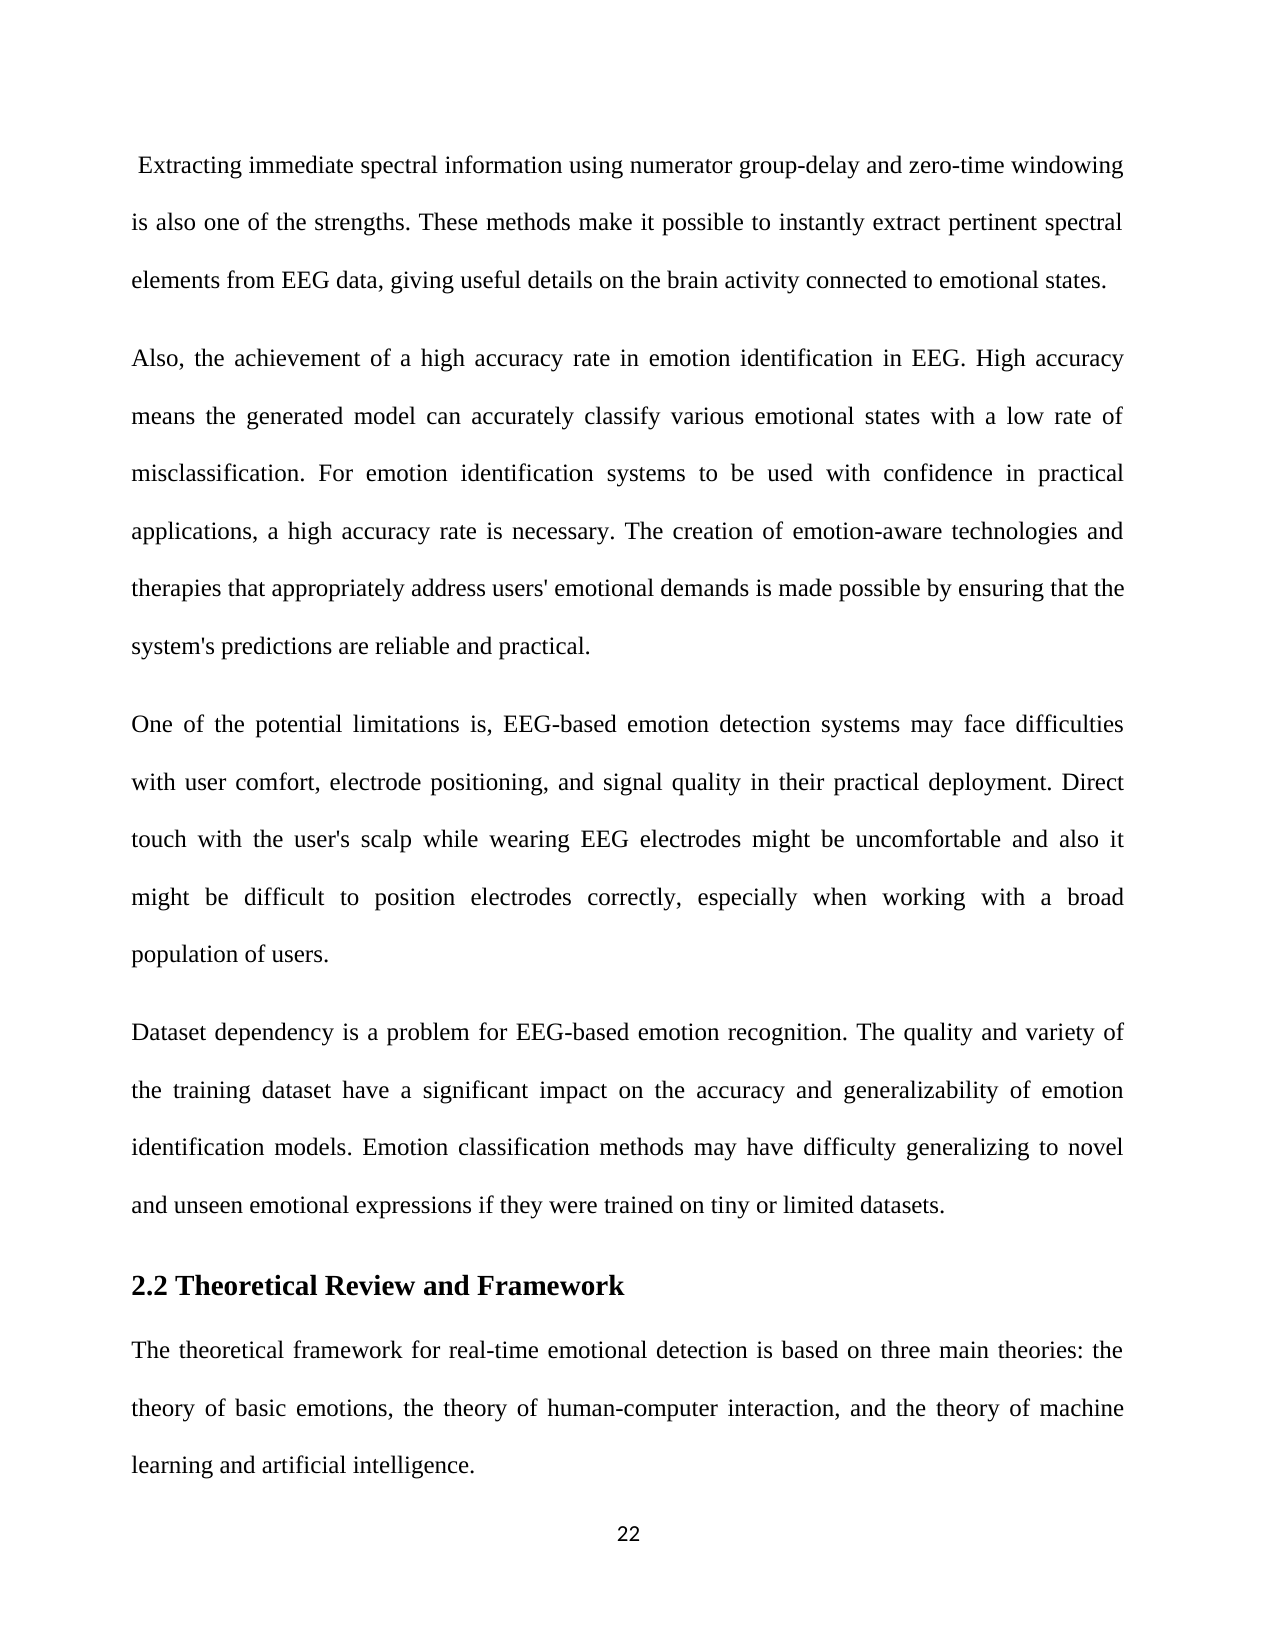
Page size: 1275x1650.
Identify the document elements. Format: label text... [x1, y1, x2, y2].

text Dataset dependency is a problem for EEG-based emotion recognition. The quality and variety of the training dataset have a significant impact on the accuracy and generalizability of emotion identification models. Emotion classification methods may have difficulty generalizing to novel and unseen emotional expressions if they were trained on tiny or limited datasets. [131, 1017, 1125, 1219]
text Extracting immediate spectral information using numerator group-delay and zero-time windowing is also one of the strengths. These methods make it possible to instantly extract pertinent spectral elements from EEG data, giving useful details on the brain activity connected to emotional states. [131, 150, 1125, 294]
text One of the potential limitations is, EEG-based emotion detection systems may face difficulties with user comfort, electrode positioning, and signal quality in their practical deployment. Direct touch with the user's scalp while wearing EEG electrodes might be uncomfortable and also it might be difficult to position electrodes correctly, especially when working with a broad population of users. [131, 709, 1125, 968]
subtitle 2.2 Theoretical Review and Framework [131, 1268, 1125, 1302]
text Also, the achievement of a high accuracy rate in emotion identification in EEG. High accuracy means the generated model can accurately classify various emotional states with a low rate of misclassification. For emotion identification systems to be used with confidence in practical applications, a high accuracy rate is necessary. The creation of emotion-aware technologies and therapies that appropriately address users' emotional demands is made possible by ensuring that the system's predictions are reliable and practical. [131, 343, 1125, 659]
text The theoretical framework for real-time emotional detection is based on three main theories: the theory of basic emotions, the theory of human-computer interaction, and the theory of machine learning and artificial intelligence. [131, 1335, 1125, 1479]
